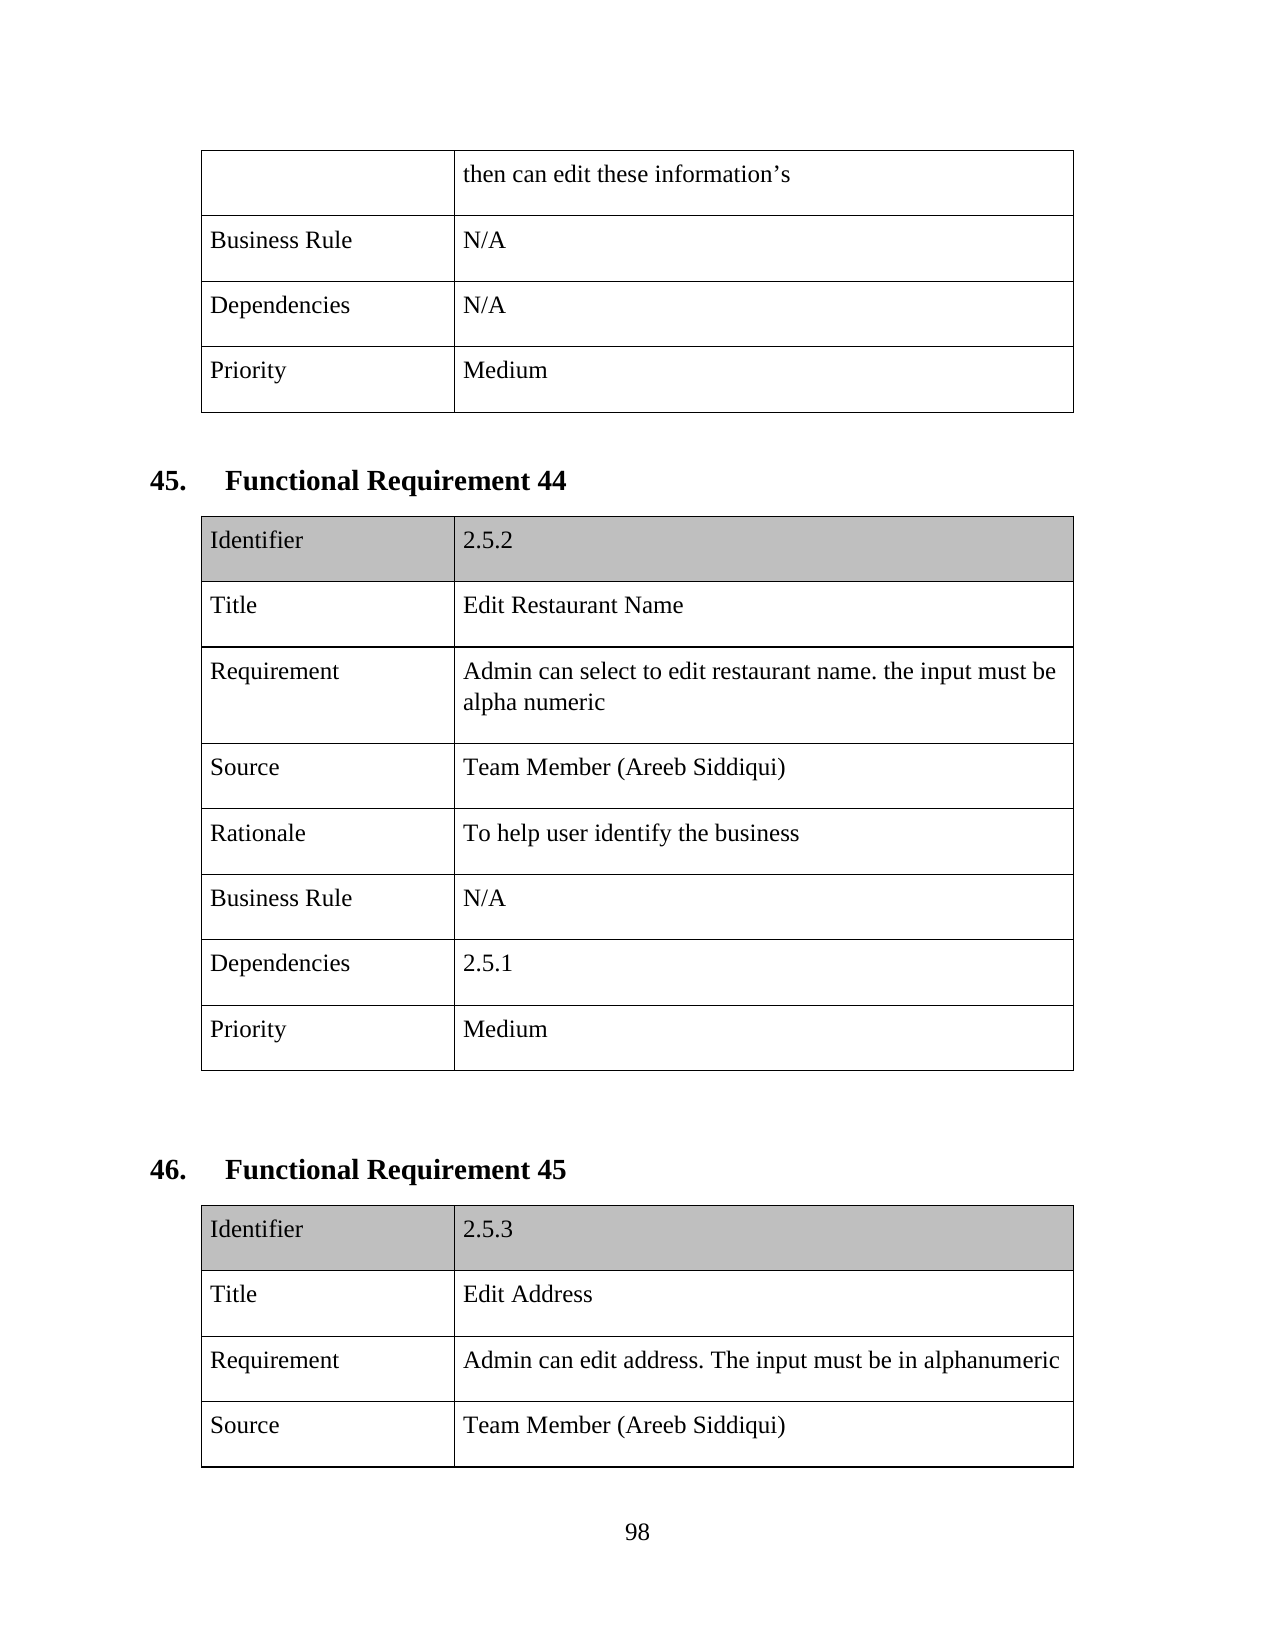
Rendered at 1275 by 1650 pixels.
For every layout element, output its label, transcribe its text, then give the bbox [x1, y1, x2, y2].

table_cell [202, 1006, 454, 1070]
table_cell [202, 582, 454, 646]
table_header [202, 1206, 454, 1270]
list Functional Requirement 44 [150, 463, 1125, 496]
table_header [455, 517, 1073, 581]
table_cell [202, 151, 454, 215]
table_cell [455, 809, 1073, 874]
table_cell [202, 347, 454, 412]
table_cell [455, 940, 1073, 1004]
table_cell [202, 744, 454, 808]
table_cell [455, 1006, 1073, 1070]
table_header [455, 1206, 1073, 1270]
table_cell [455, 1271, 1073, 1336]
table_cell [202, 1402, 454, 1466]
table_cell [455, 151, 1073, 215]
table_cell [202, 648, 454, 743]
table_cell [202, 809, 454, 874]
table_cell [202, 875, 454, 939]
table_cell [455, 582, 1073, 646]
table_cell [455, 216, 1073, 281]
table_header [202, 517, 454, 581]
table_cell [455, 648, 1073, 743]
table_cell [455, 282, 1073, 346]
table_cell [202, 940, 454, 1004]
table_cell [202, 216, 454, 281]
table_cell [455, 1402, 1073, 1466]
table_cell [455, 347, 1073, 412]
list Functional Requirement 45 [150, 1152, 1125, 1186]
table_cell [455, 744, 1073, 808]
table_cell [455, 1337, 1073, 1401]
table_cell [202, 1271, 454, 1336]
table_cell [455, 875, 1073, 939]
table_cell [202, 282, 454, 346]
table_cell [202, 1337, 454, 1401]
